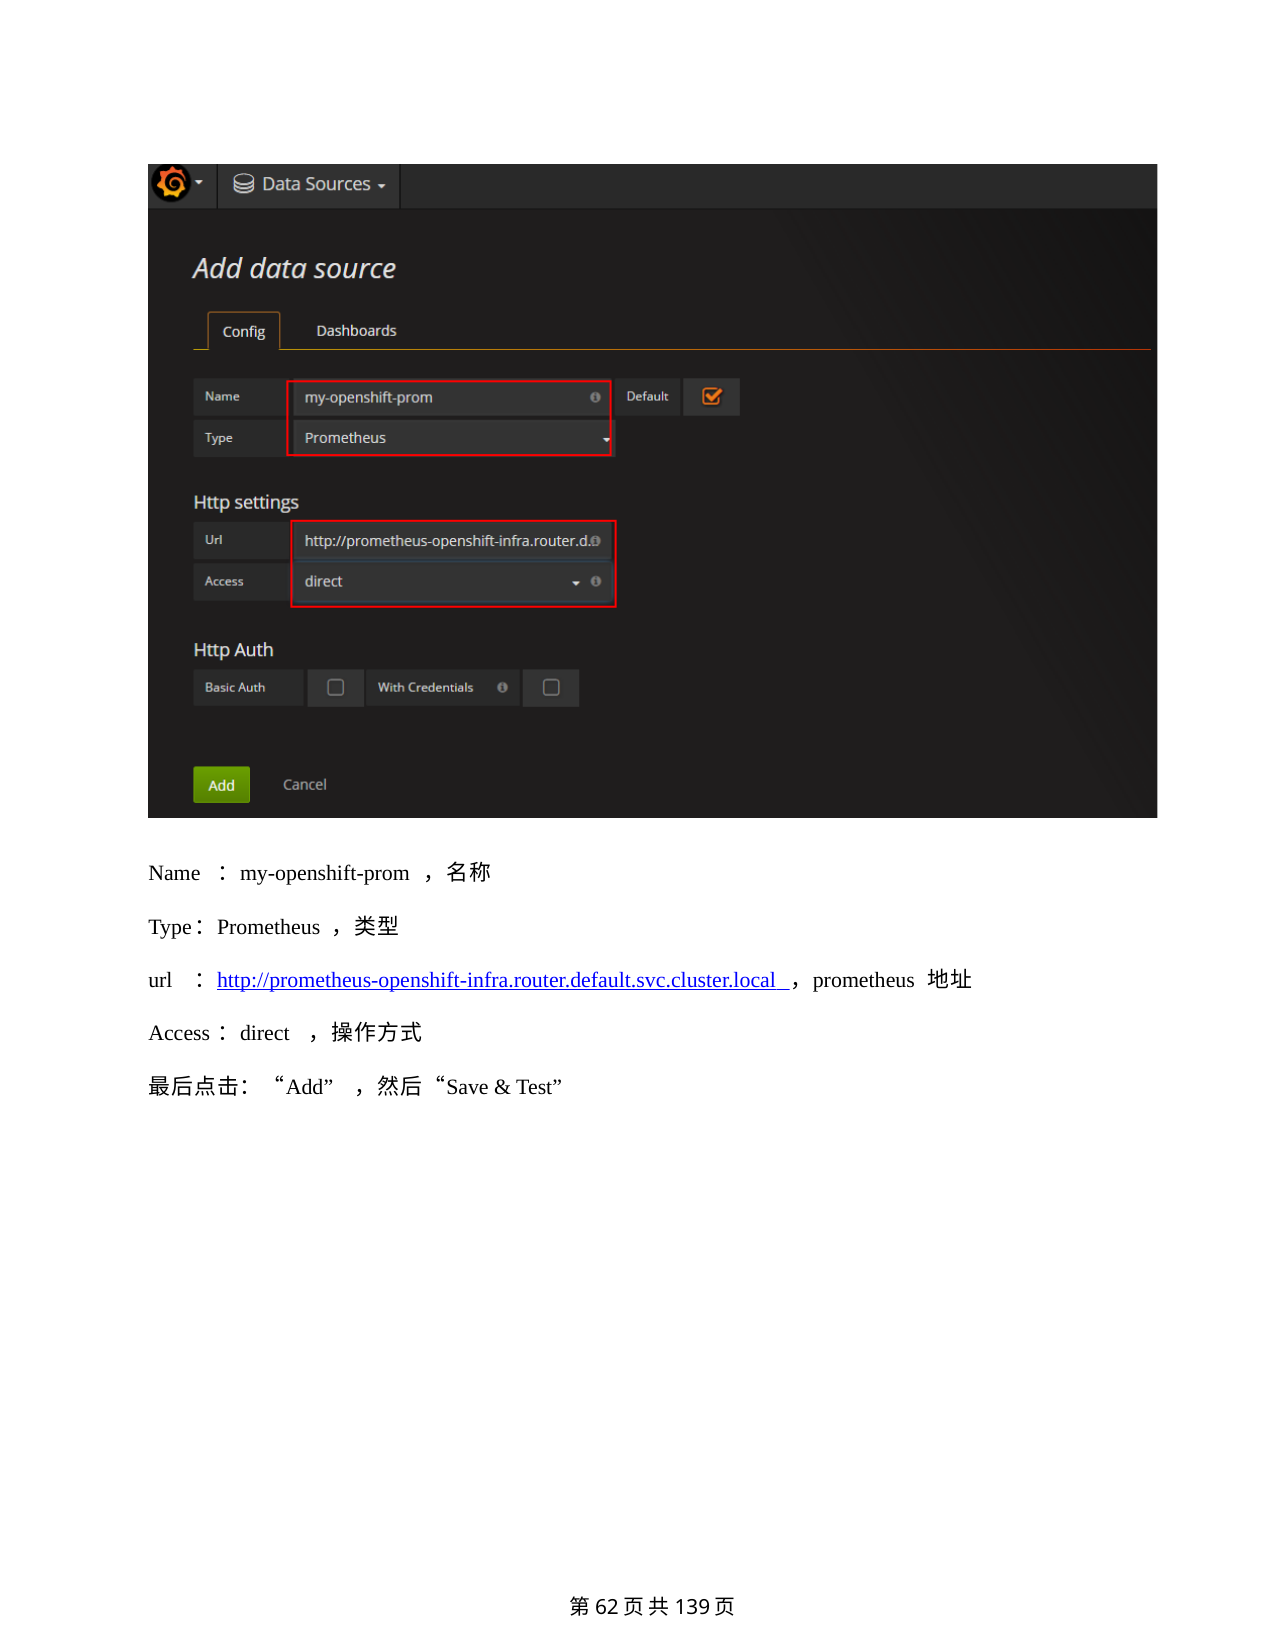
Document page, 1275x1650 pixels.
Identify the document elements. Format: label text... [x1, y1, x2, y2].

text url：http://prometheus-openshift-infra.router.default.svc.cluster.local，prometheus地址 [148, 959, 1156, 997]
text Access：direct，操作方式 [148, 1012, 1156, 1050]
text Type：Prometheus，类型 [148, 906, 1156, 943]
picture [148, 164, 1158, 818]
text 最后点击：“Add”，然后“Save & Test” [148, 1066, 1156, 1103]
text Name：my-openshift-prom，名称 [148, 852, 1156, 890]
